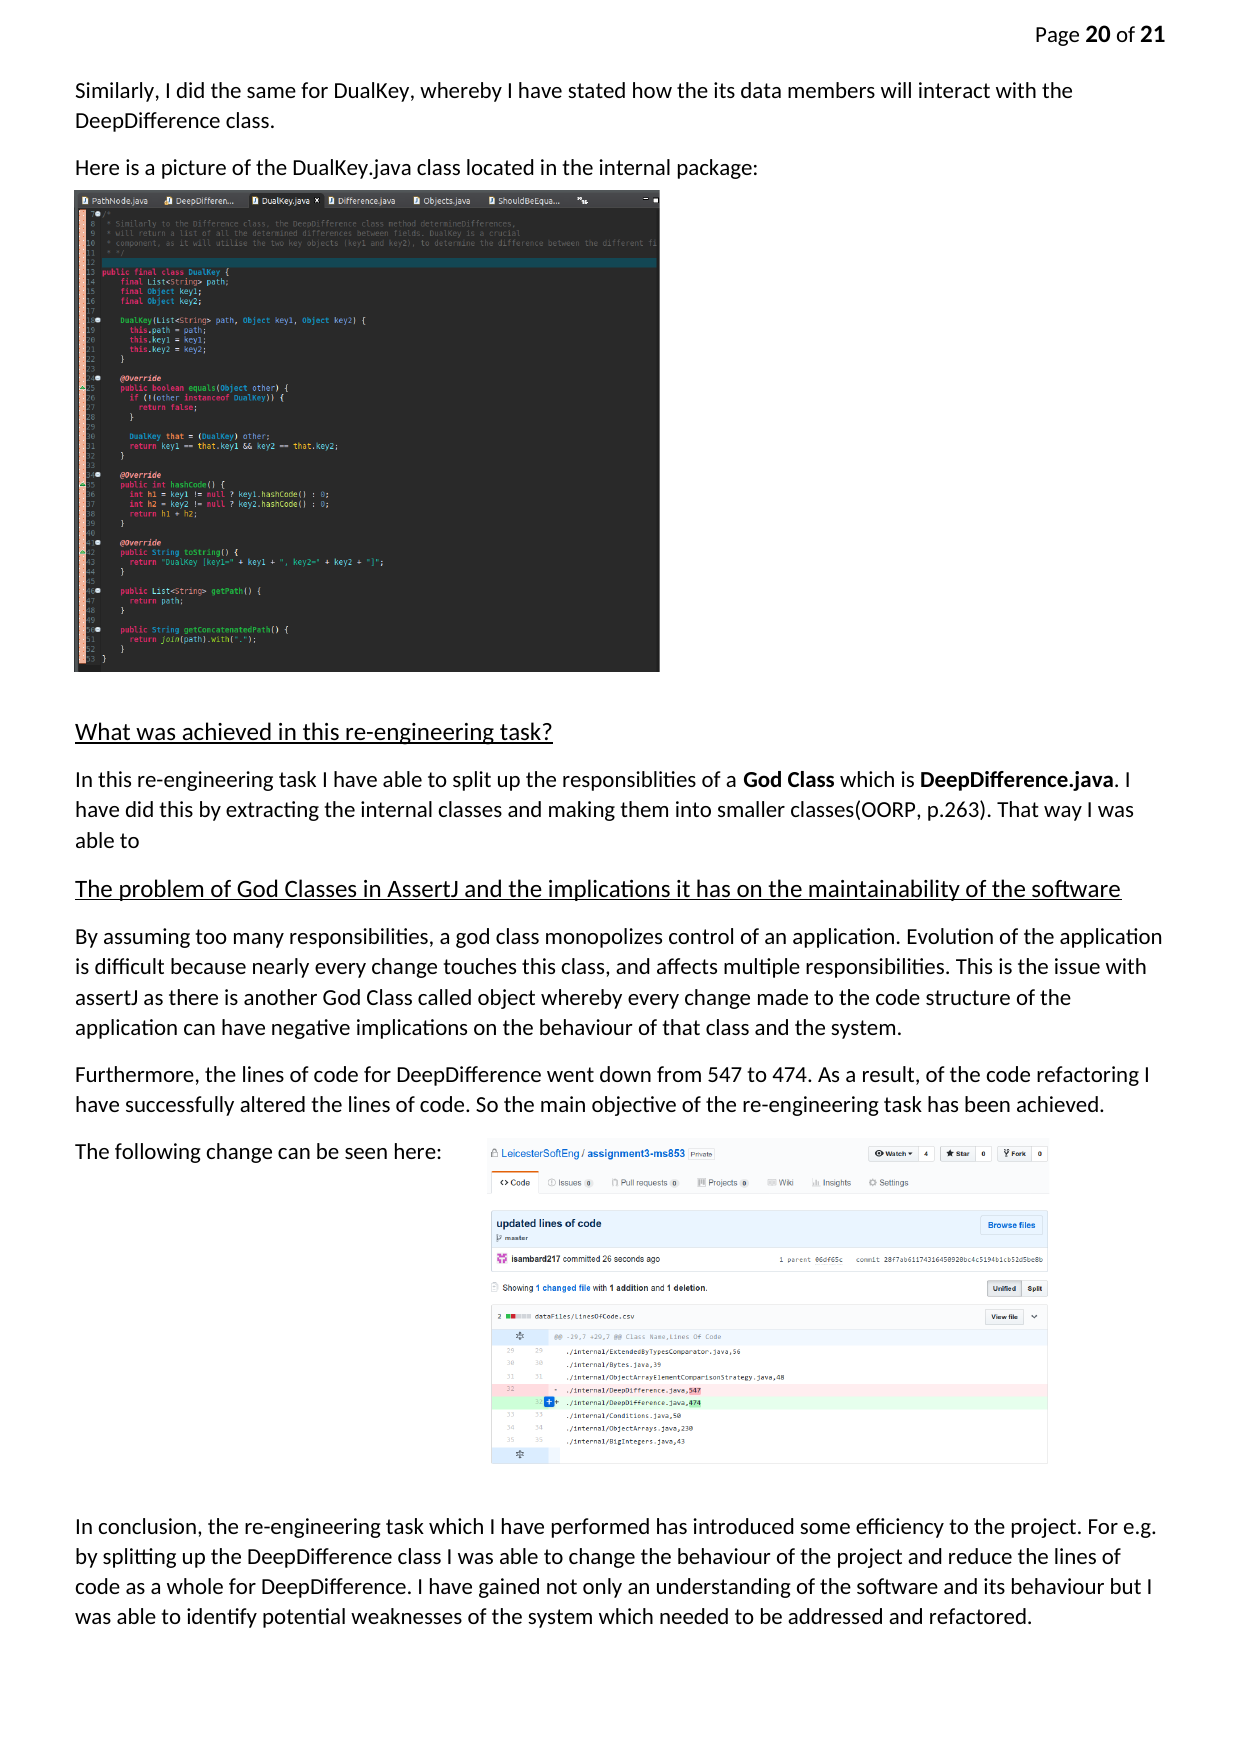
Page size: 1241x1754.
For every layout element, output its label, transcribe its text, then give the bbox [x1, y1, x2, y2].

text Similarly, I did the same for DualKey, whereby I have stated how the its data members will interact with the DeepDifference class. [75, 76, 1165, 134]
text Here is a picture of the DualKey.java class located in the internal package: [75, 153, 1165, 181]
text In this re-engineering task I have able to split up the responsiblities of a God Class which is DeepDifference.java. I have did this by extracting the internal classes and making them into smaller classes(OORP, p.263). That way I was able to [75, 765, 1165, 854]
picture [74, 190, 660, 672]
text What was achieved in this re-engineering task? [75, 716, 1165, 746]
text By assuming too many responsibilities, a god class monopolizes control of an application. Evolution of the application is difficult because nearly every change touches this class, and affects multiple responsibilities. This is the issue with assertJ as there is another God Class called object whereby every change made to the code structure of the application can have negative implications on the behaviour of that class and the system. [75, 922, 1165, 1041]
text Furthermore, the lines of code for DeepDifference went down from 547 to 474. As a result, of the code refactoring I have successfully altered the lines of code. So the main objective of the re-engineering task has been achieved. [75, 1060, 1165, 1118]
text In conclusion, the re-engineering task which I have performed has introduced some efficiency to the project. For e.g. by splitting up the DeepDifference class I was able to change the behaviour of the project and reduce the lines of code as a whole for DeepDifference. I have gained not only an understanding of the software and its behaviour but I was able to identify potential weaknesses of the system which needed to be addressed and refactored. [75, 1512, 1165, 1631]
picture [487, 1138, 1050, 1471]
text The problem of God Classes in AssertJ and the implications it has on the maintainability of the software [75, 873, 1165, 903]
text The following change can be seen here: [75, 1137, 1165, 1165]
